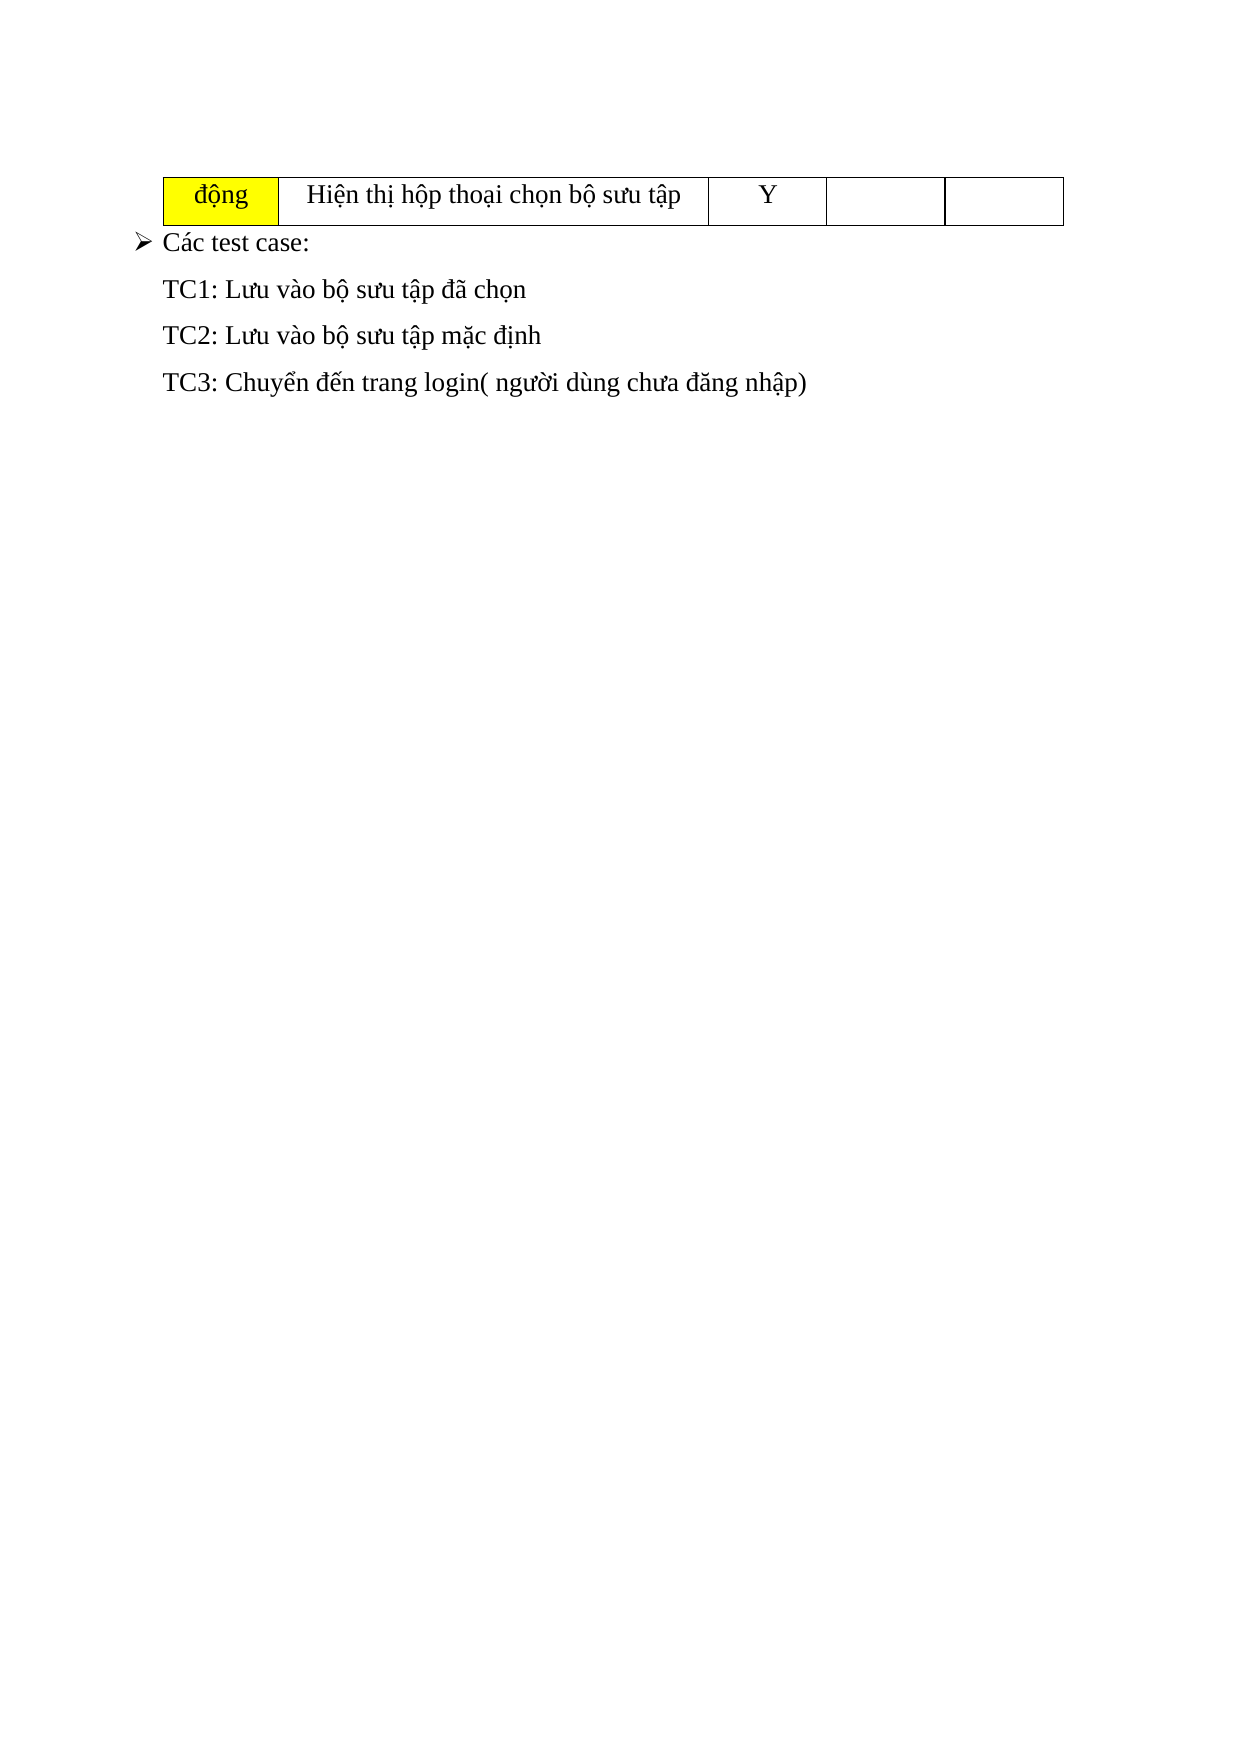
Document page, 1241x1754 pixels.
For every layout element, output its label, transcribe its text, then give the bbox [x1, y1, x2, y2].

list TC2: Lưu vào bộ sưu tập mặc định [162, 319, 1122, 351]
table_cell Y [709, 178, 826, 225]
table_cell [827, 178, 944, 225]
table_cell [946, 178, 1063, 225]
list TC1: Lưu vào bộ sưu tập đã chọn [162, 273, 1122, 304]
list Các test case: [133, 226, 1122, 257]
list TC3: Chuyển đến trang login( người dùng chưa đăng nhập) [162, 366, 1122, 397]
table_cell Hiện thị hộp thoại chọn bộ sưu tập [279, 178, 708, 225]
